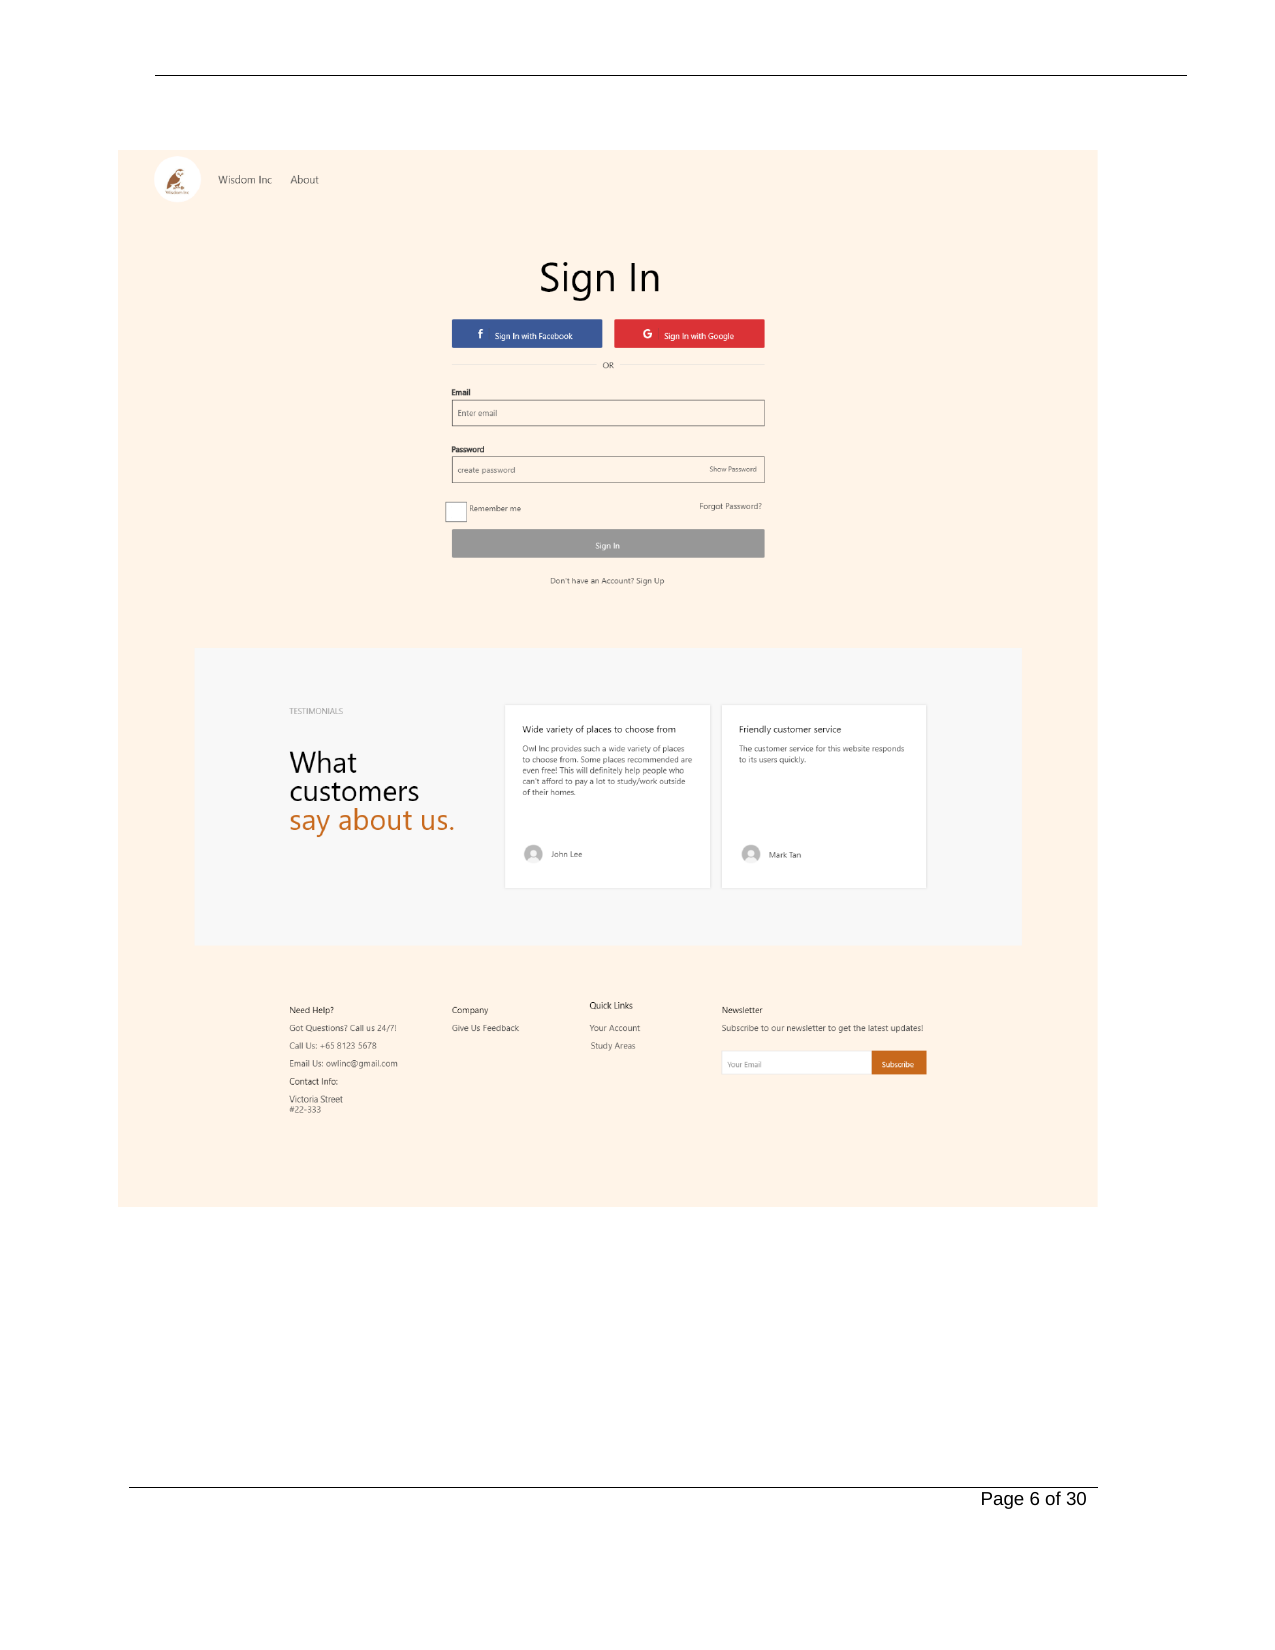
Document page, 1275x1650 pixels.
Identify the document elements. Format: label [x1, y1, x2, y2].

picture [118, 150, 1098, 1207]
